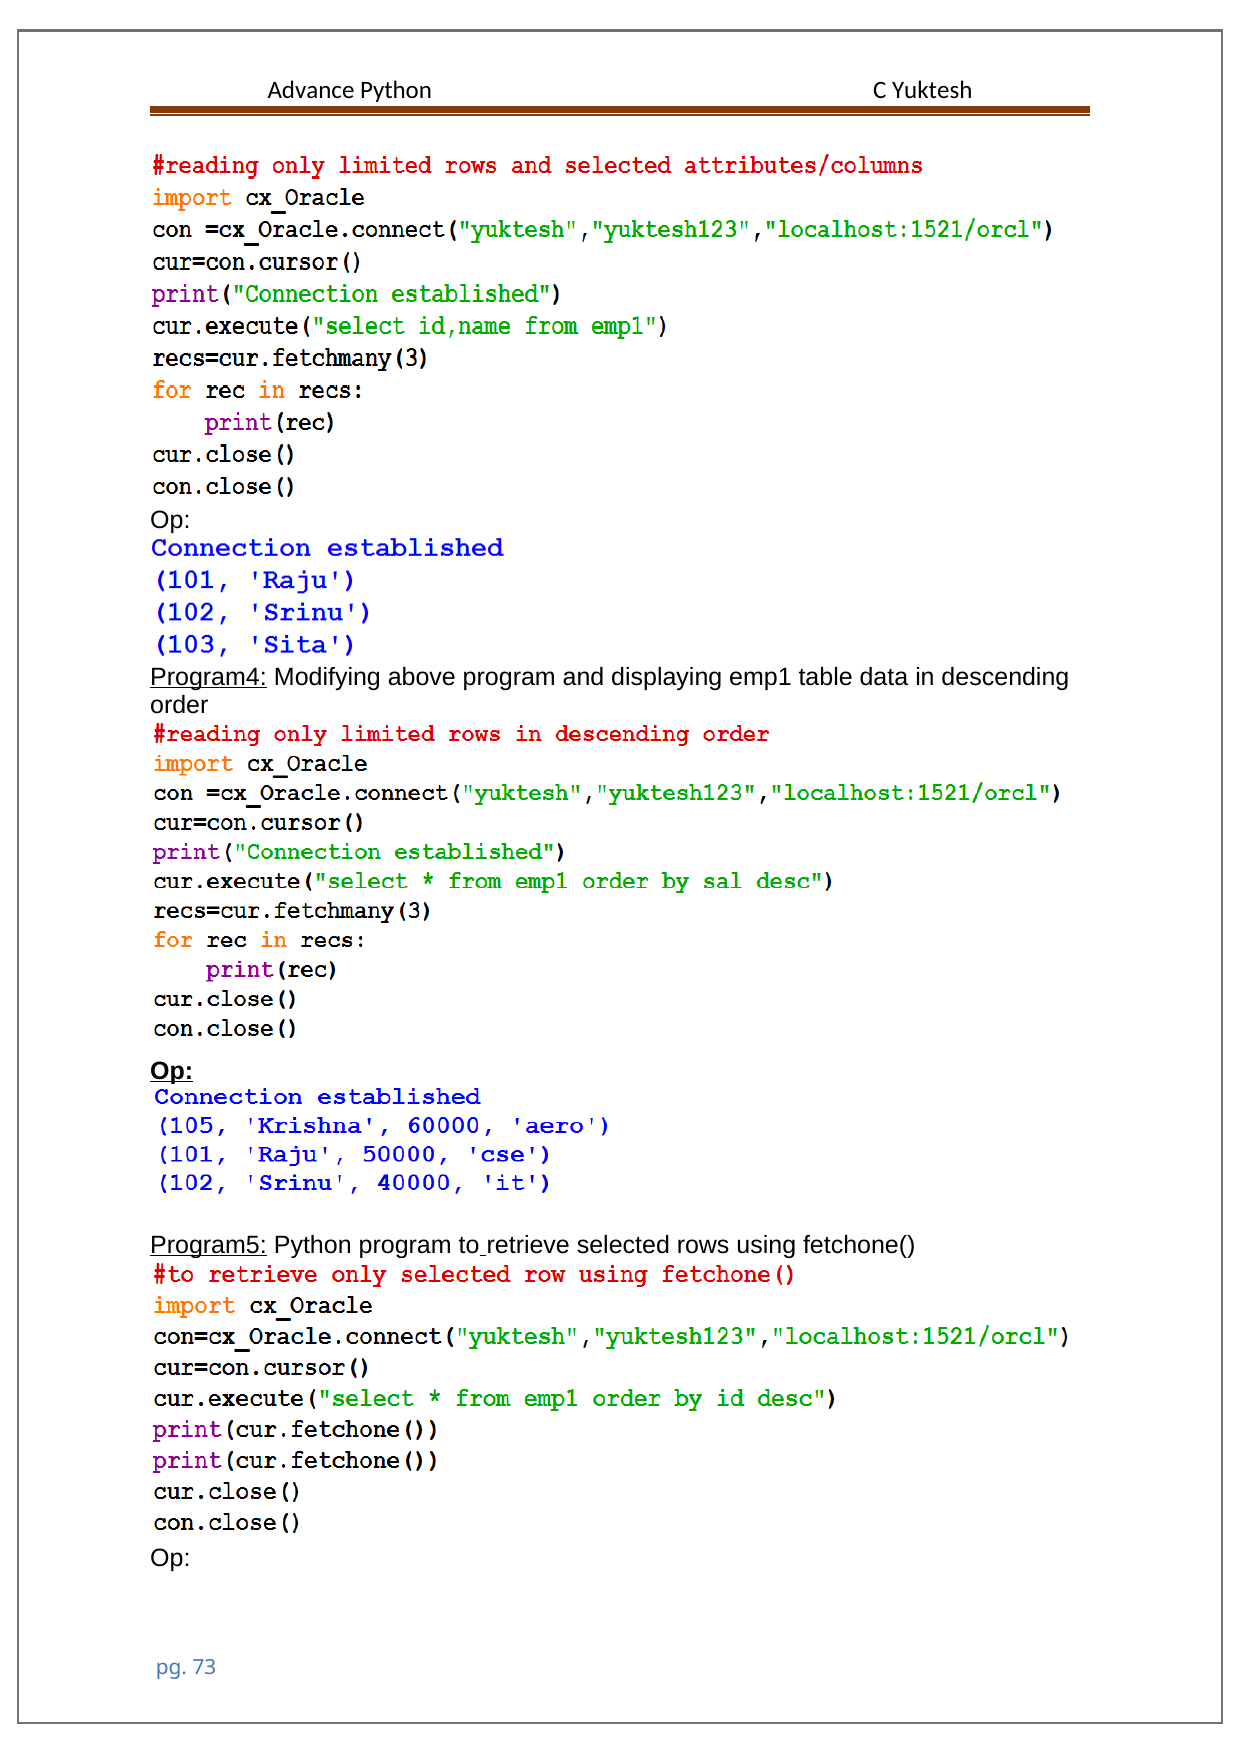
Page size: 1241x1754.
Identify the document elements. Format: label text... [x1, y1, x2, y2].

picture [150, 534, 528, 662]
picture [150, 150, 1091, 506]
text Op: [150, 1056, 1090, 1084]
text Program4: Modifying above program and displaying emp1 table data in descending order [150, 662, 1090, 719]
picture [150, 719, 1090, 1056]
picture [150, 1258, 1090, 1543]
text Op: [150, 1543, 1090, 1572]
picture [150, 1084, 629, 1201]
text Program5: Python program to retrieve selected rows using fetchone() [150, 1229, 1090, 1258]
text Op: [150, 506, 1090, 534]
